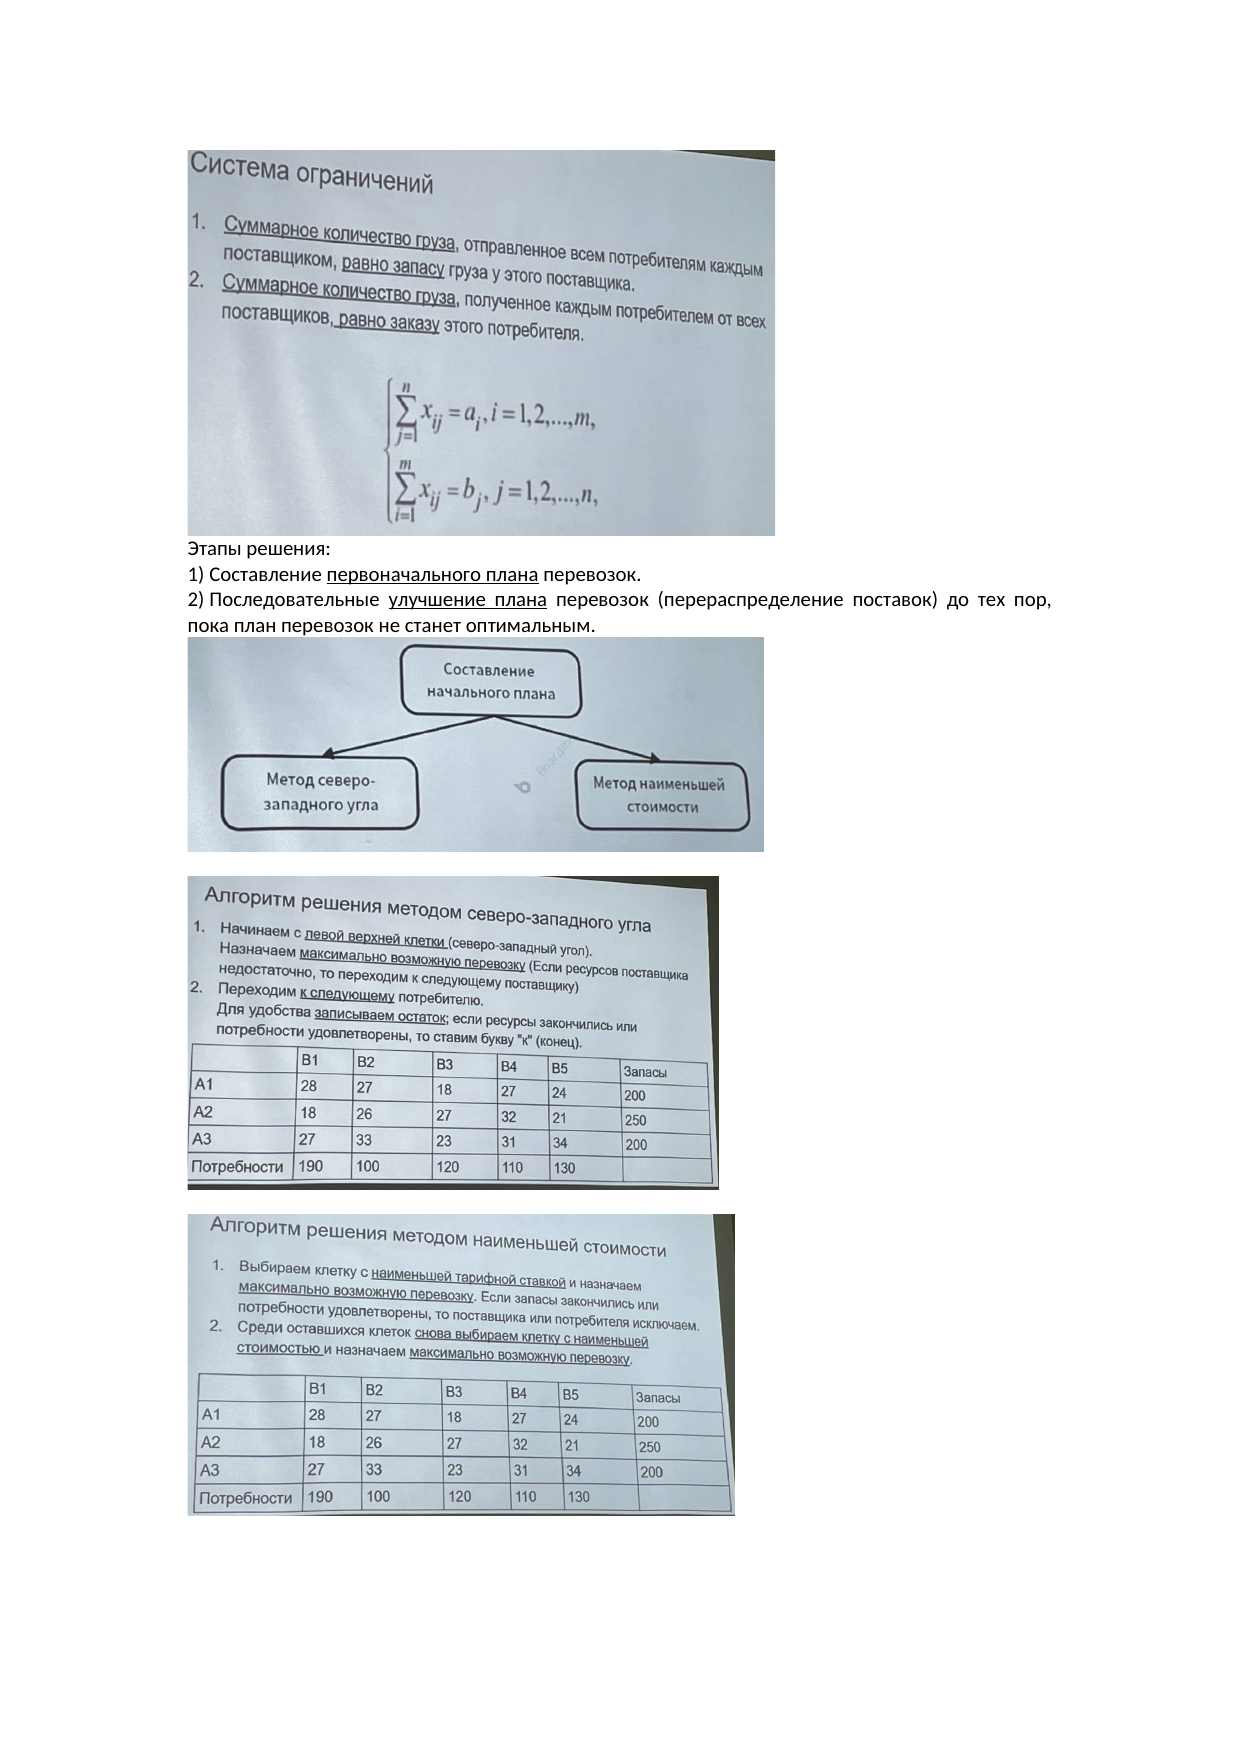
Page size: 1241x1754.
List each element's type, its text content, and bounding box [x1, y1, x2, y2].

list Этапы решения: [187, 536, 1053, 561]
picture [187, 637, 764, 852]
picture [187, 150, 775, 536]
list Последовательные улучшение плана перевозок (перераспределение поставок) до тех пор, пока план перевозок не станет оптимальным. [187, 586, 1053, 637]
picture [187, 876, 719, 1190]
list Составление первоначального плана перевозок. [187, 561, 1053, 586]
picture [187, 1214, 735, 1516]
